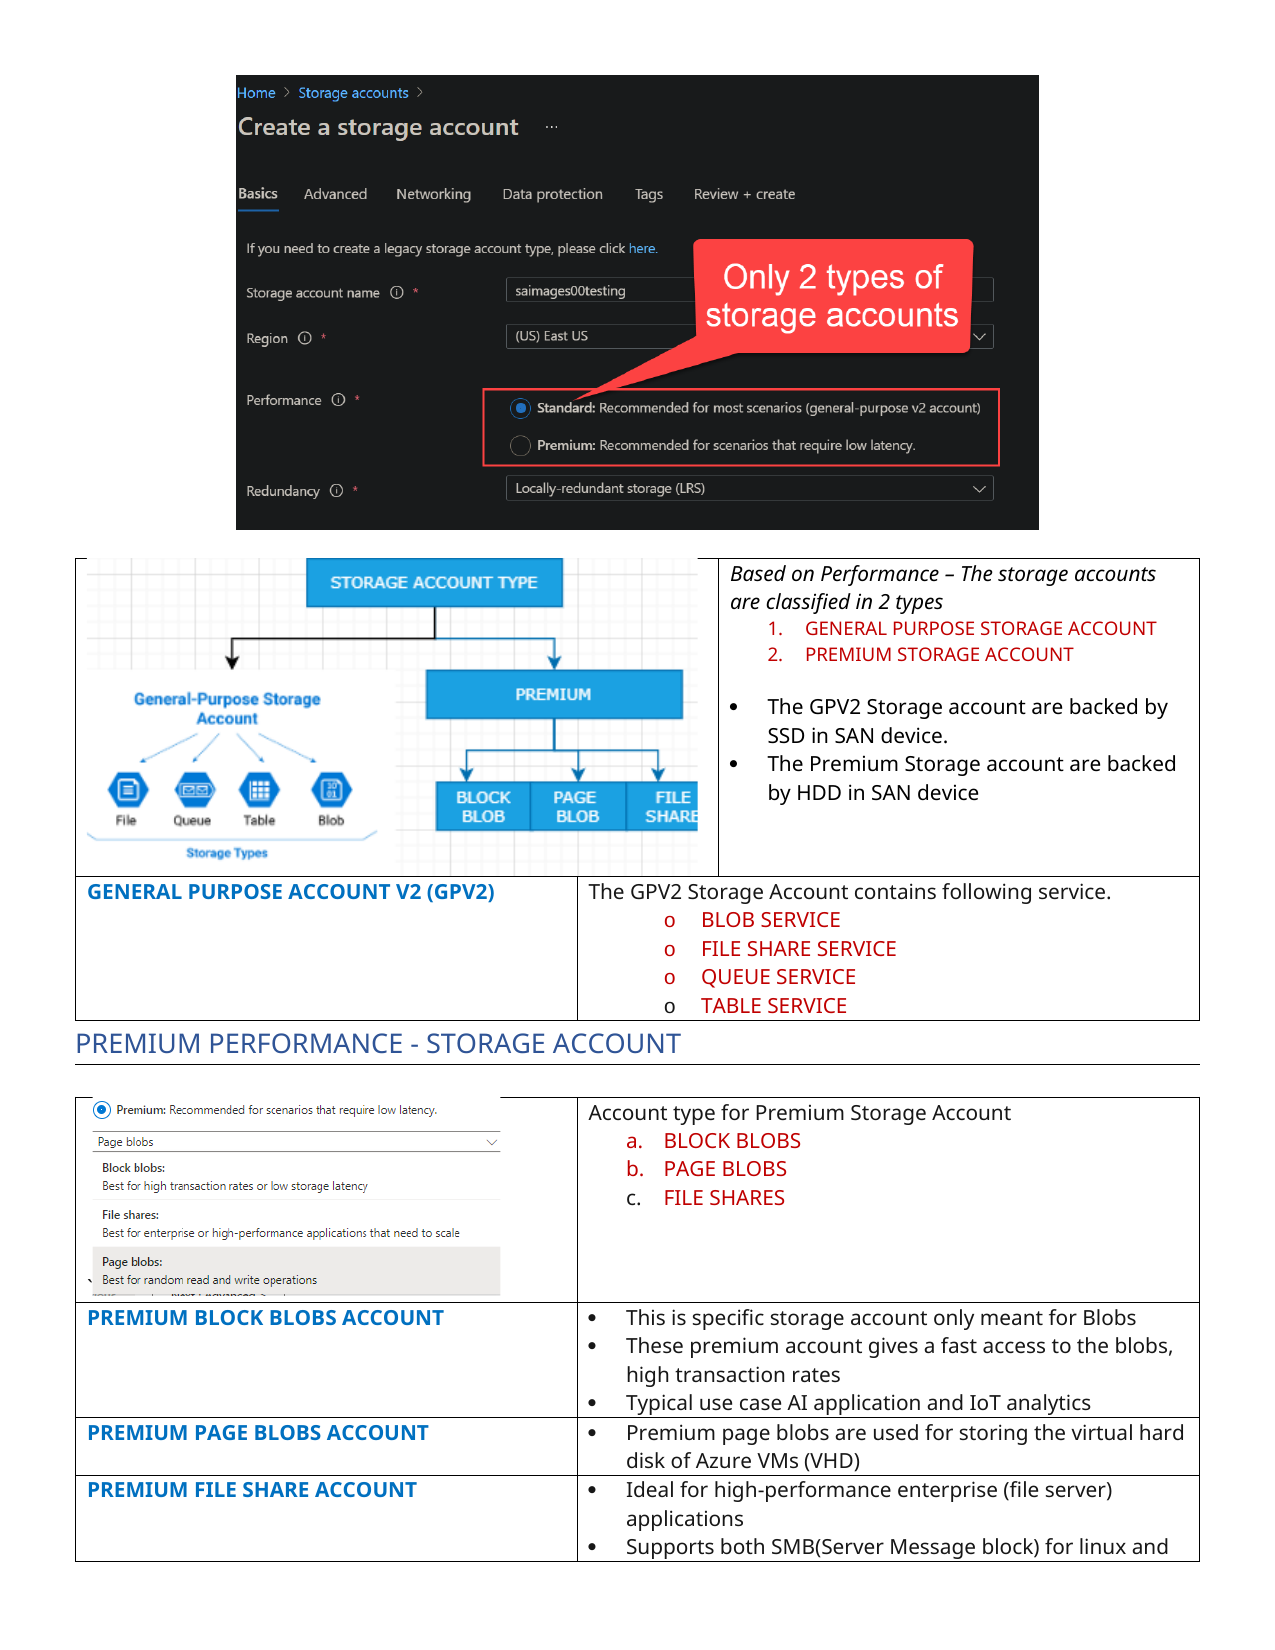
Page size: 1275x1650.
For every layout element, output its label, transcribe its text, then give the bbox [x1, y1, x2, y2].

table_cell The GPV2 Storage Account contains following service. BLOB SERVICE FILE SHARE SERVICE QUEUE SERVICE TABLE SERVICE [578, 877, 1199, 1019]
picture [86, 558, 698, 876]
picture [92, 1097, 501, 1296]
picture [236, 75, 1039, 530]
table_header Account type for Premium Storage Account BLOCK BLOBS PAGE BLOBS FILE SHARES [578, 1098, 1199, 1302]
table_cell Premium page blobs are used for storing the virtual hard disk of Azure VMs (VHD) [860, 1418, 1199, 1474]
table_header [76, 559, 86, 876]
table_cell PREMIUM BLOCK BLOBS ACCOUNT [76, 1303, 577, 1417]
table_cell This is specific storage account only meant for Blobs These premium account gives a fast access to the blobs, high transaction rates Typical use case AI application and IoT analytics [841, 1303, 1199, 1417]
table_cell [76, 1476, 577, 1561]
table_header ` [93, 1098, 577, 1302]
table_cell PREMIUM PAGE BLOBS ACCOUNT [76, 1418, 577, 1474]
table_header ` [76, 1098, 92, 1302]
table_cell GENERAL PURPOSE ACCOUNT V2 (GPV2) [76, 877, 577, 1019]
subtitle PREMIUM PERFORMANCE - STORAGE ACCOUNT [75, 1025, 1200, 1064]
table_header Based on Performance – The storage accounts are classified in 2 types GENERAL PURPOSE STORAGE ACCOUNT PREMIUM STORAGE ACCOUNT The GPV2 Storage account are backed by SSD in SAN device. The Premium Storage account are backed by HDD in SAN device [719, 559, 1199, 876]
table_header [698, 559, 718, 876]
